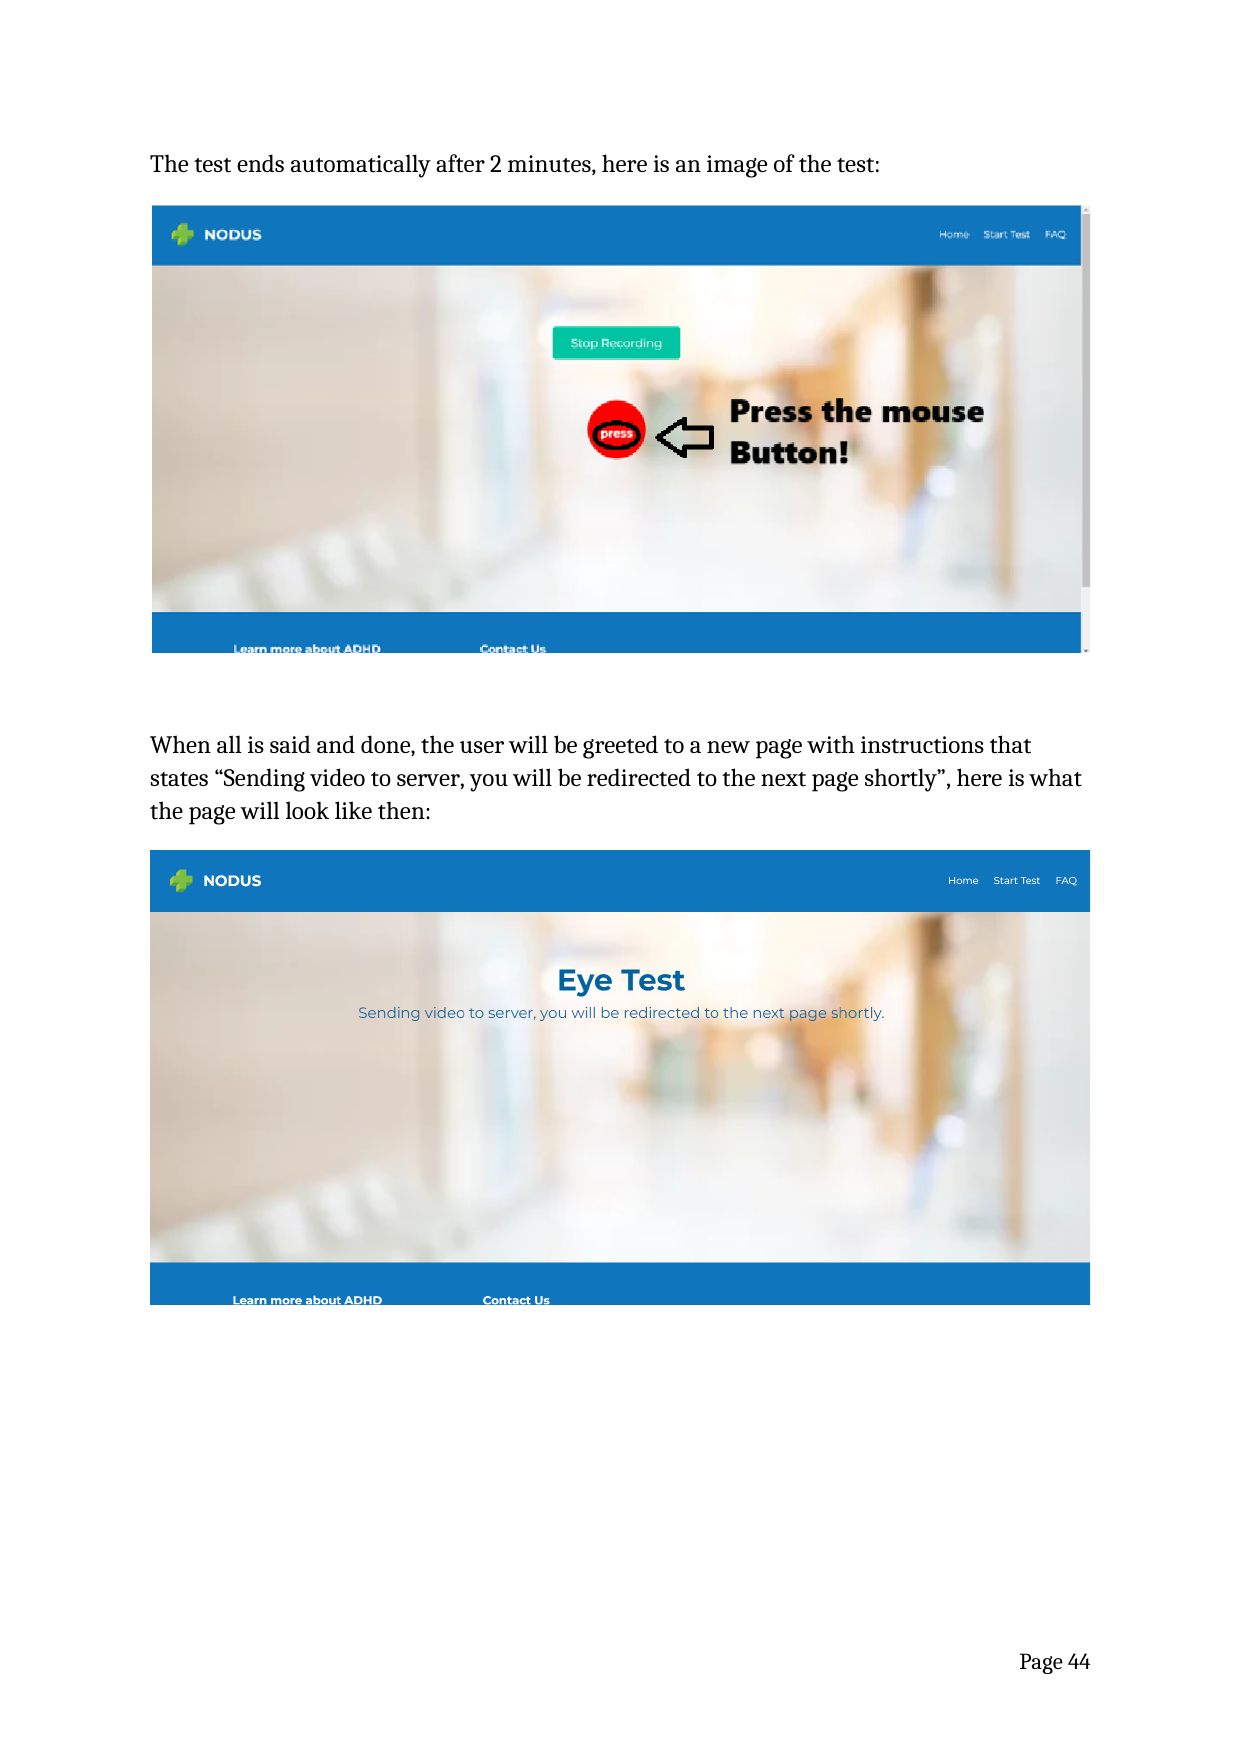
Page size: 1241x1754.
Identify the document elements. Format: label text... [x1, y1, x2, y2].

picture [150, 850, 1091, 1305]
text When all is said and done, the user will be greeted to a new page with instructions that states “Sending video to server, you will be redirected to the next page shortly”, here is what the page will look like then: [150, 731, 1090, 826]
picture [150, 203, 1091, 653]
text The test ends automatically after 2 minutes, here is an image of the test: [150, 150, 1090, 179]
